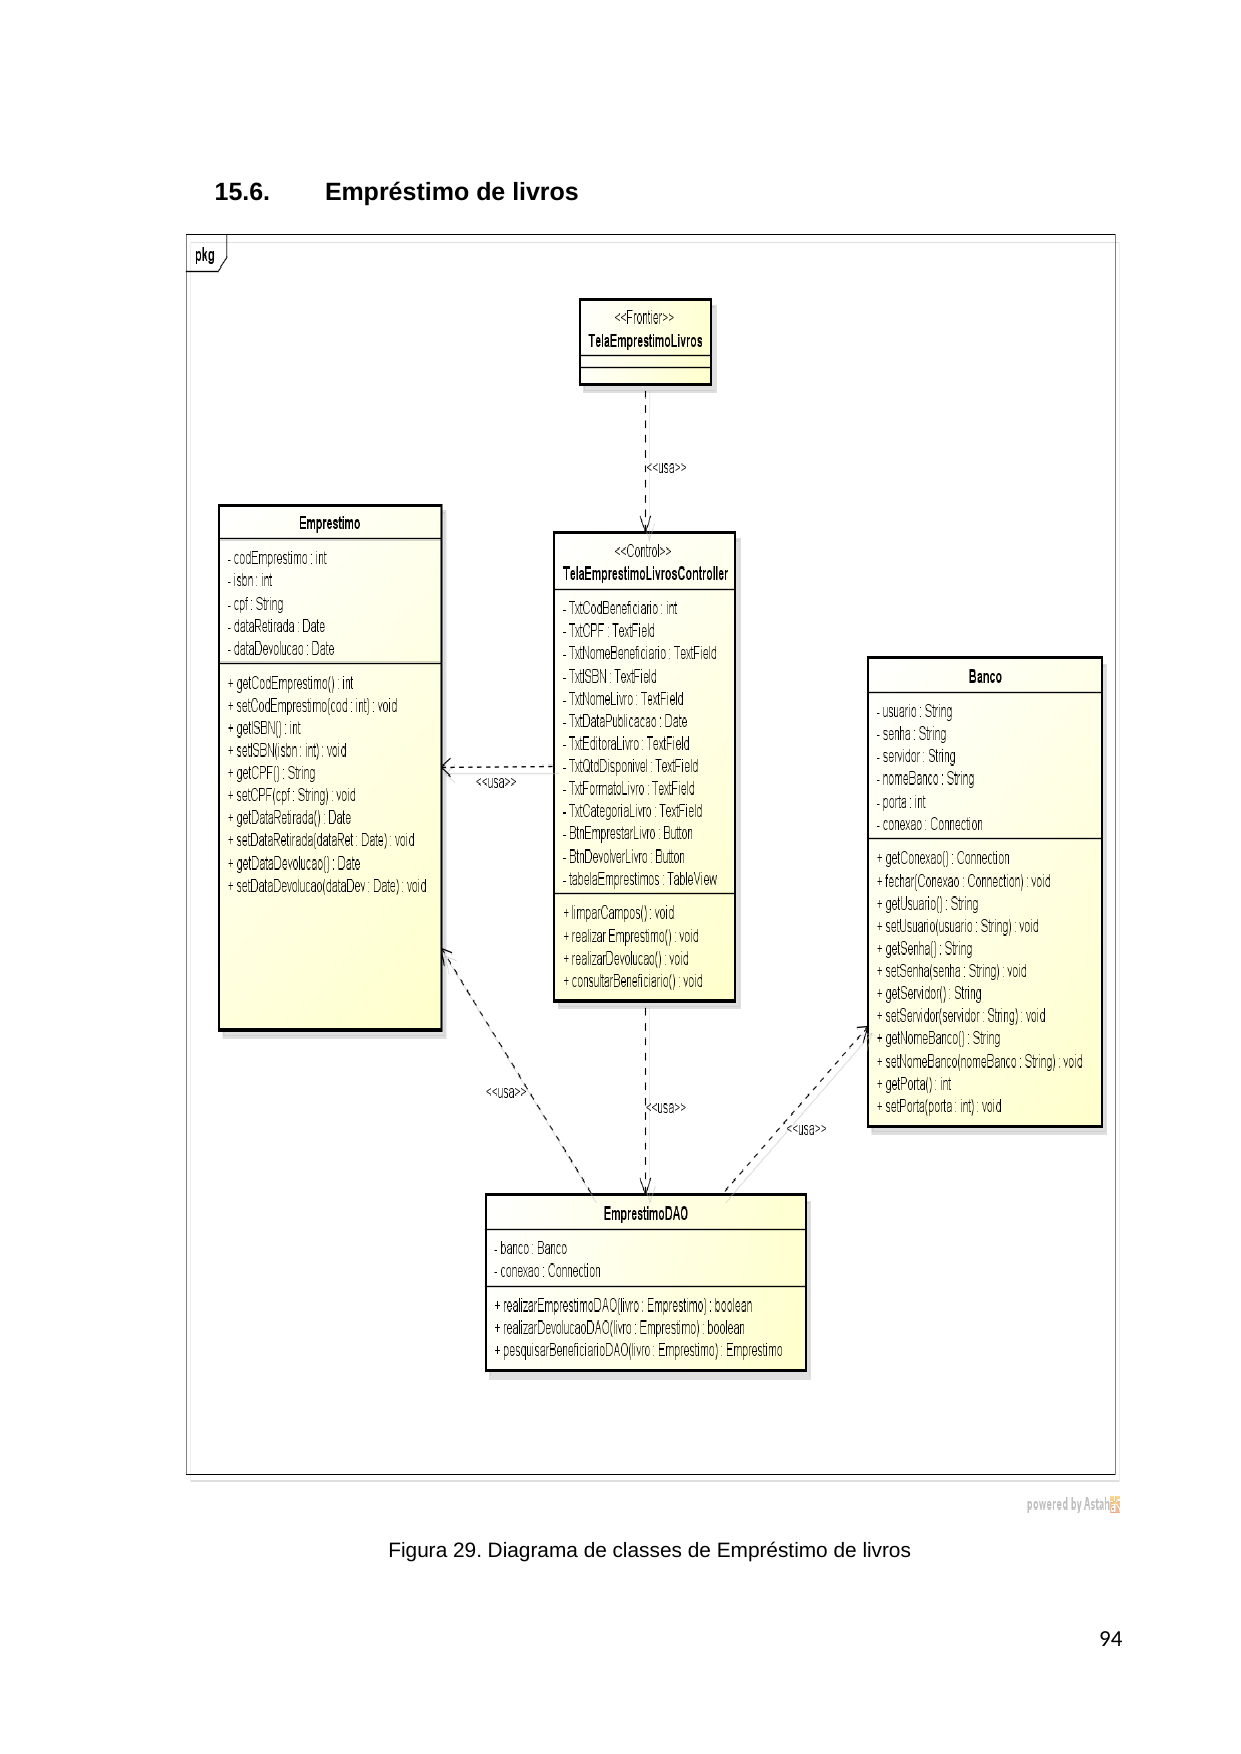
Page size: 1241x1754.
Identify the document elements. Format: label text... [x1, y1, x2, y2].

subtitle Empréstimo de livros [214, 177, 1122, 206]
text Figura 29. Diagrama de classes de Empréstimo de livros [177, 1538, 1122, 1562]
picture [177, 220, 1123, 1519]
